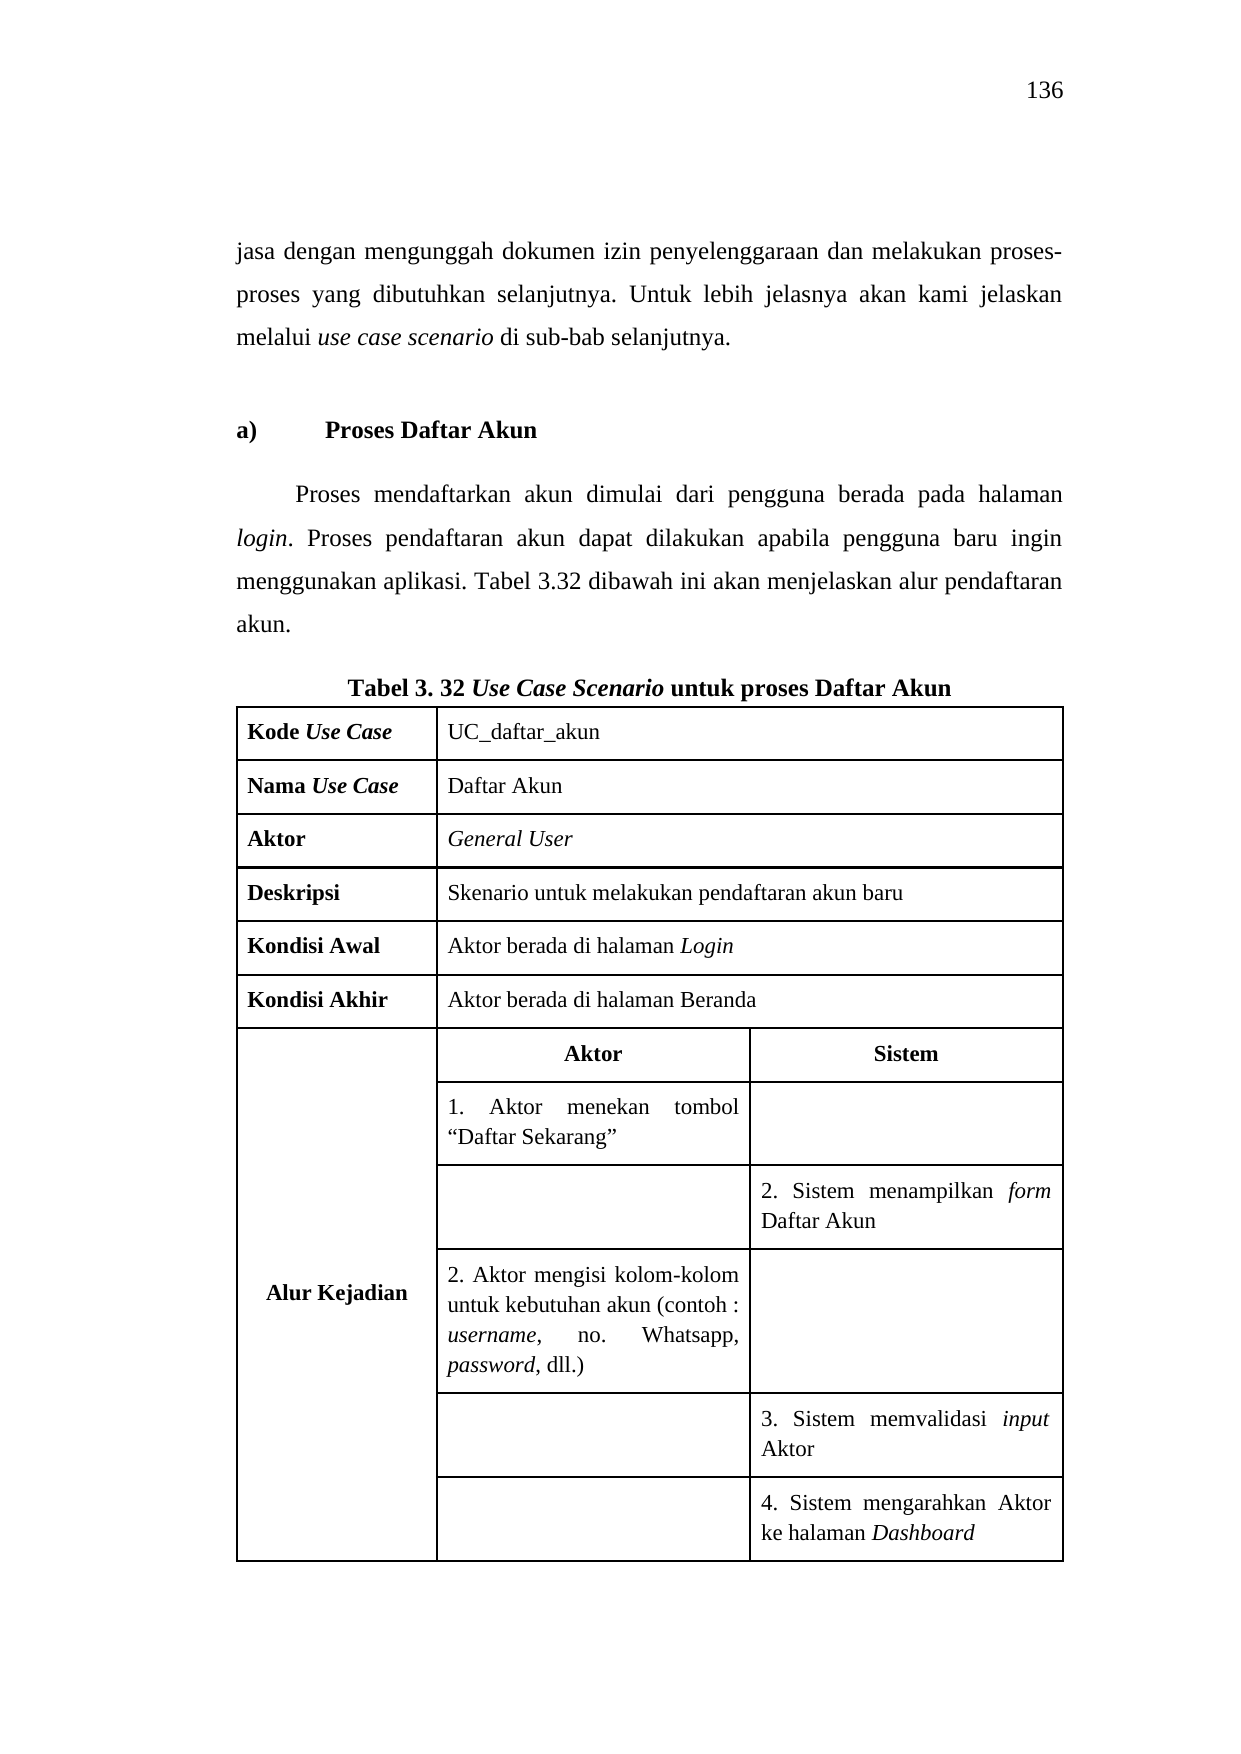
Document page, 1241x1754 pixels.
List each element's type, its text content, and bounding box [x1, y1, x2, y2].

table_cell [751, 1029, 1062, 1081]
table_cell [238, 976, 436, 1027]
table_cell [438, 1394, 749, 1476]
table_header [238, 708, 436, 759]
text Tabel 3. 32 Use Case Scenario untuk proses Daftar Akun [236, 673, 1063, 702]
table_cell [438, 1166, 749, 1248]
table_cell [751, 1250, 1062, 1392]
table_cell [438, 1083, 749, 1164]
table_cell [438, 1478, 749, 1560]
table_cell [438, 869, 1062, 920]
subtitle Proses Daftar Akun [236, 416, 1063, 444]
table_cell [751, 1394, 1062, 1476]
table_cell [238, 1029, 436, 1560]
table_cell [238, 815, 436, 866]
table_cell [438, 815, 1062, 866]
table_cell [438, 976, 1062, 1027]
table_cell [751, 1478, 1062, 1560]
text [236, 236, 1063, 351]
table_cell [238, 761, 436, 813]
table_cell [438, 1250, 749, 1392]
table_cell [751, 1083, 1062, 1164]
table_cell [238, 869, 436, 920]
text Proses mendaftarkan akun dimulai dari pengguna berada pada halaman login. Proses pendaftaran akun dapat dilakukan apabila pengguna baru ingin menggunakan aplikasi. Tabel 3.32 dibawah ini akan menjelaskan alur pendaftaran akun. [236, 479, 1063, 638]
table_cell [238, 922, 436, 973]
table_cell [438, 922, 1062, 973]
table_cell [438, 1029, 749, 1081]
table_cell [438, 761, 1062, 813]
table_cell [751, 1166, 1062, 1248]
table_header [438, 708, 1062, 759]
